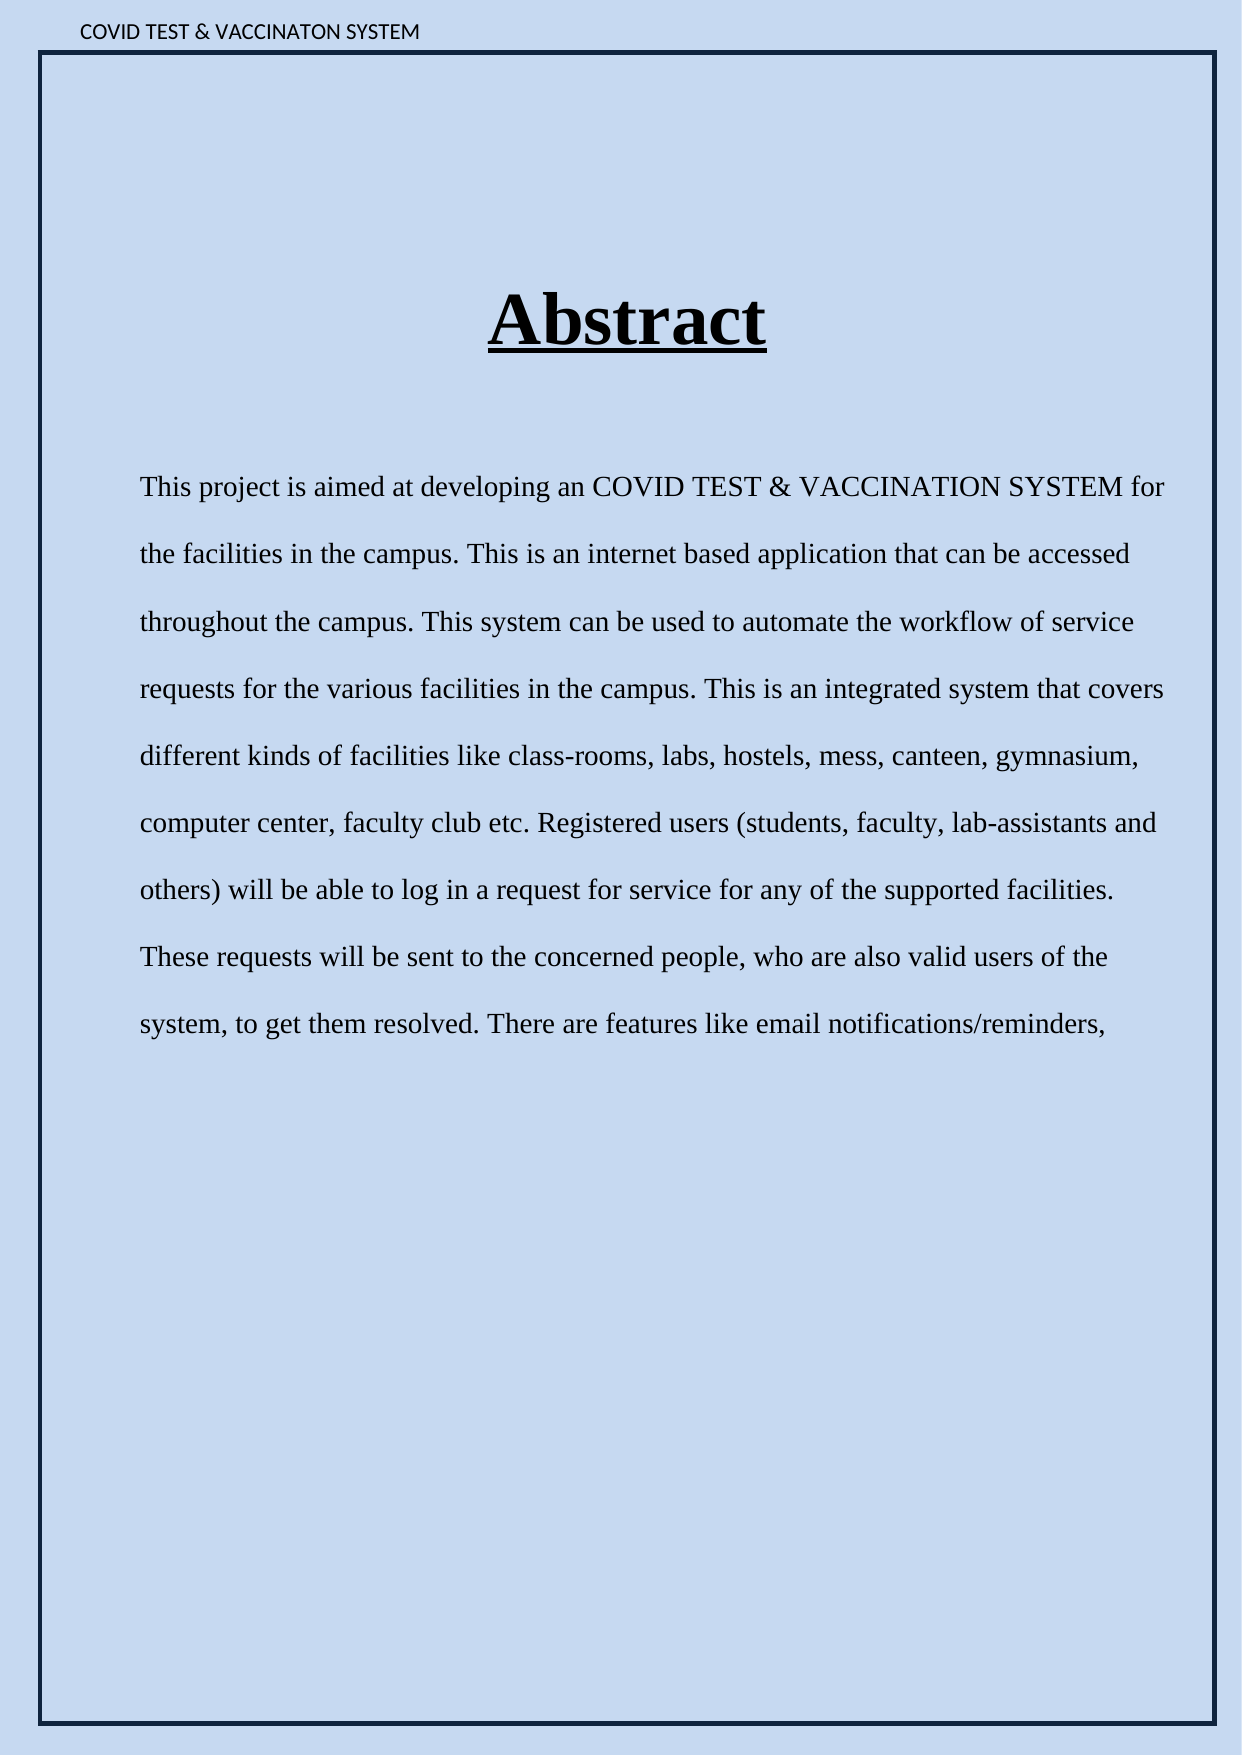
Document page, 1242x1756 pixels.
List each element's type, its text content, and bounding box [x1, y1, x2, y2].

text COVID TEST & VACCINATON SYSTEM [80, 17, 1217, 45]
text Abstract [42, 274, 1212, 360]
text These requests will be sent to the concerned people, who are also valid users of the system, to get them resolved. There are features like email notifications/reminders, [139, 939, 1109, 1040]
text This project is aimed at developing an COVID TEST & VACCINATION SYSTEM for the facilities in the campus. This is an internet based application that can be accessed throughout the campus. This system can be used to automate the workflow of service requests for the various facilities in the campus. This is an integrated system that covers different kinds of facilities like class-rooms, labs, hostels, mess, canteen, gymnasium, computer center, faculty club etc. Registered users (students, faculty, lab-assistants and others) will be able to log in a request for service for any of the supported facilities. [139, 469, 1166, 906]
